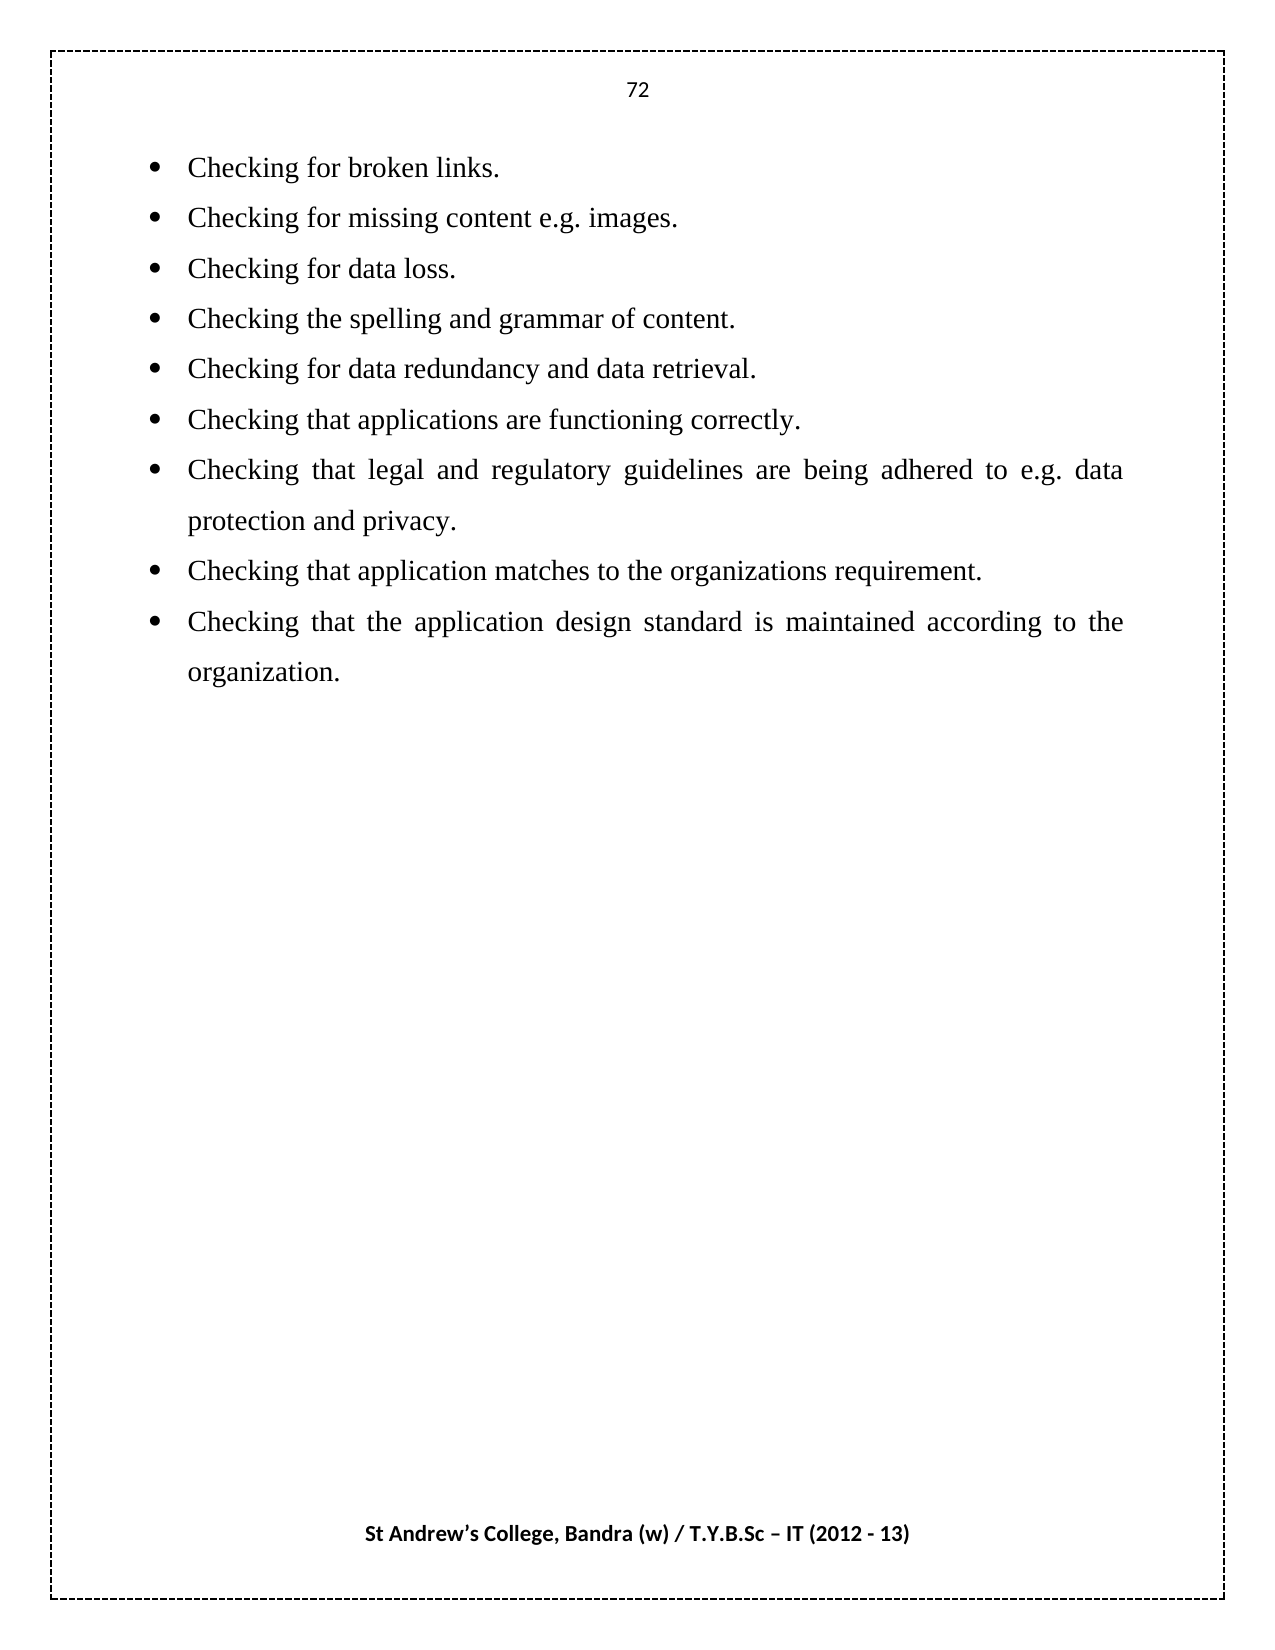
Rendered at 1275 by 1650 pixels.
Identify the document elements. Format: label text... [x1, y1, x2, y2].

list Checking that application matches to the organizations requirement. [150, 553, 1125, 587]
list Checking the spelling and grammar of content. [150, 301, 1125, 335]
list Checking that legal and regulatory guidelines are being adhered to e.g. data protection and privacy. [150, 452, 1125, 536]
list Checking for data redundancy and data retrieval. [150, 352, 1125, 385]
list Checking for broken links. [150, 150, 1125, 184]
list Checking that the application design standard is maintained according to the organization. [150, 604, 1125, 688]
list Checking that applications are functioning correctly. [150, 402, 1125, 436]
list Checking for missing content e.g. images. [150, 200, 1125, 234]
list Checking for data loss. [150, 251, 1125, 284]
